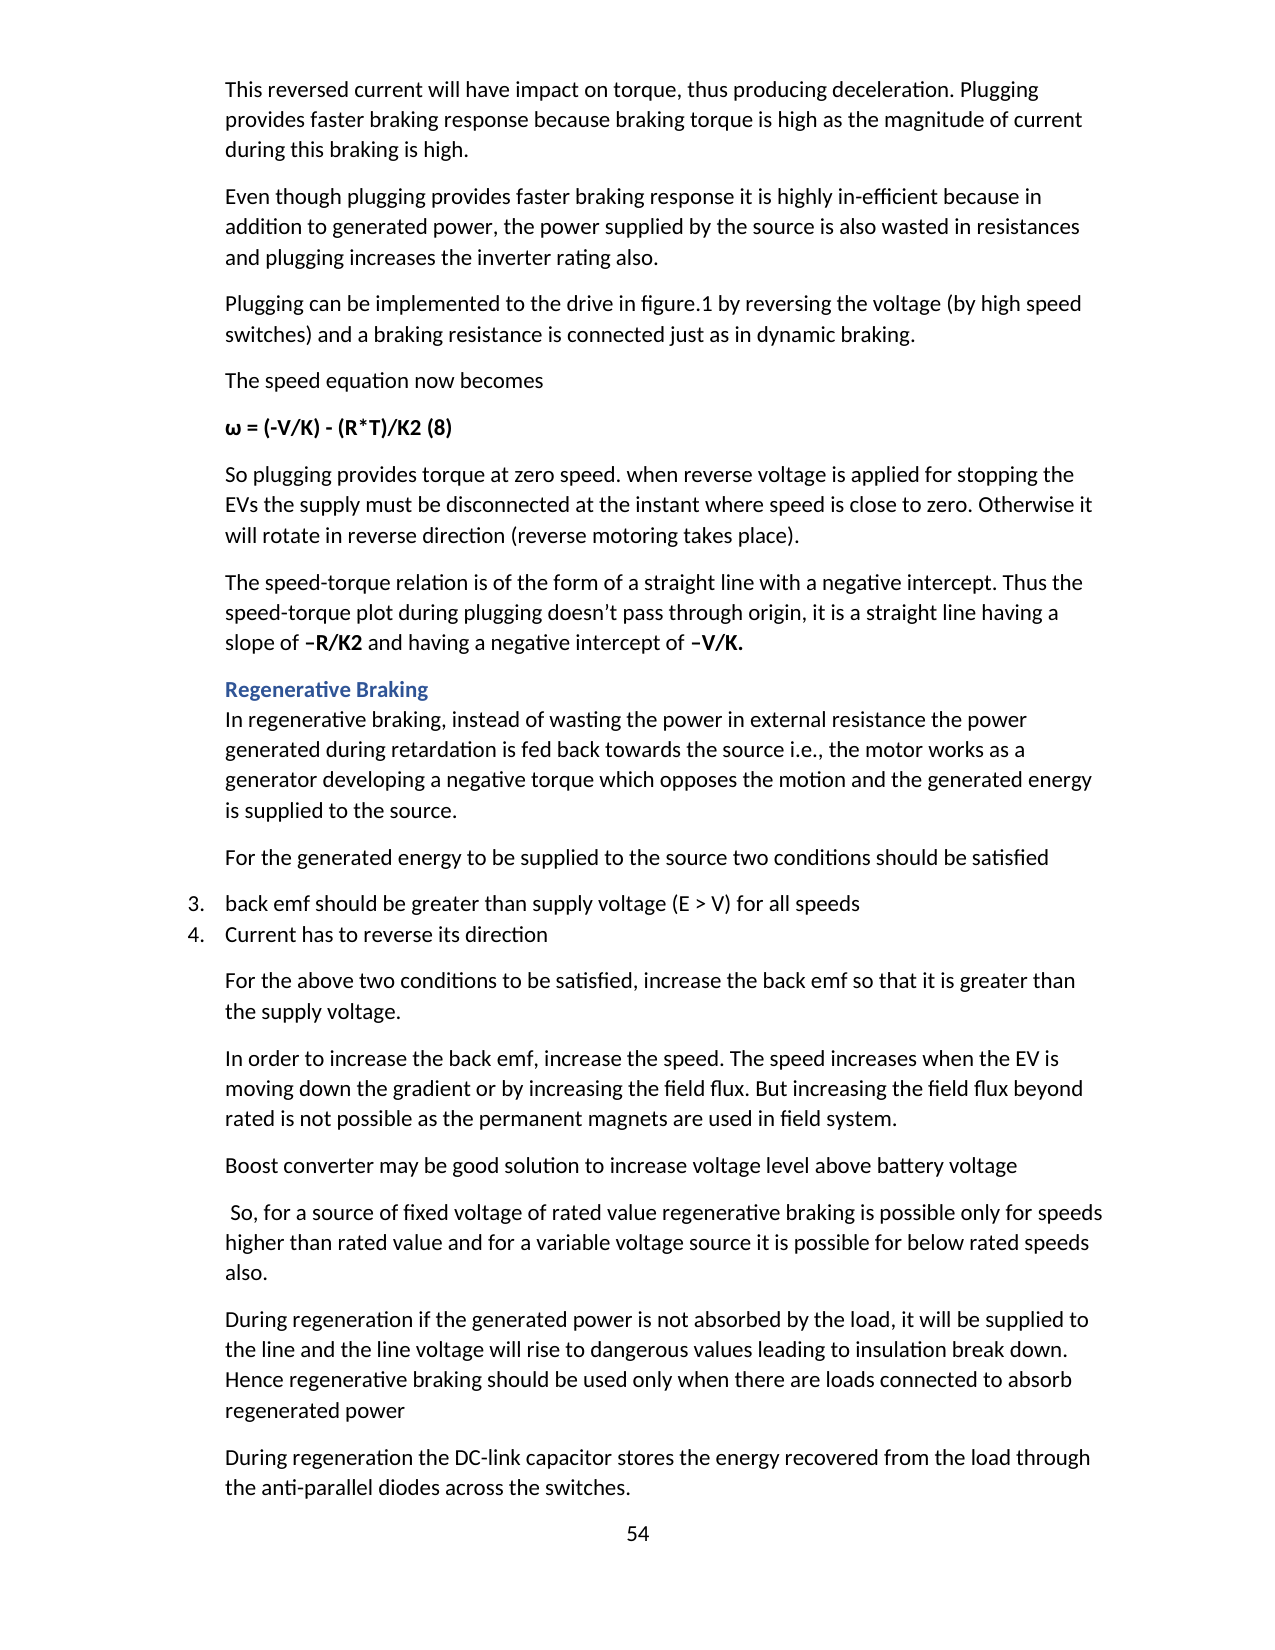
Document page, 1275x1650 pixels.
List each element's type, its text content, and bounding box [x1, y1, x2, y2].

text During regeneration the DC-link capacitor stores the energy recovered from the load through the anti-parallel diodes across the switches. [225, 1443, 1106, 1501]
text During regeneration if the generated power is not absorbed by the load, it will be supplied to the line and the line voltage will rise to dangerous values leading to insulation break down. Hence regenerative braking should be used only when there are loads connected to absorb regenerated power [225, 1305, 1106, 1424]
text In order to increase the back emf, increase the speed. The speed increases when the EV is moving down the gradient or by increasing the field flux. But increasing the field flux beyond rated is not possible as the permanent magnets are used in field system. [225, 1044, 1106, 1132]
text Even though plugging provides faster braking response it is highly in-efficient because in addition to generated power, the power supplied by the source is also wasted in resistances and plugging increases the inverter rating also. [225, 182, 1106, 271]
text For the generated energy to be supplied to the source two conditions should be satisfied [225, 843, 1106, 871]
text Plugging can be implemented to the drive in figure.1 by reversing the voltage (by high speed switches) and a braking resistance is connected just as in dynamic braking. [225, 289, 1106, 348]
subtitle Regenerative Braking [225, 675, 1106, 703]
text So, for a source of fixed voltage of rated value regenerative braking is possible only for speeds higher than rated value and for a variable voltage source it is possible for below rated speeds also. [225, 1198, 1106, 1286]
text In regenerative braking, instead of wasting the power in external resistance the power generated during retardation is fed back towards the source i.e., the motor works as a generator developing a negative torque which opposes the motion and the generated energy is supplied to the source. [225, 705, 1106, 824]
text ω = (-V/K) - (R*T)/K2 (8) [225, 413, 1106, 442]
list Current has to reverse its direction [187, 920, 1106, 948]
text This reversed current will have impact on torque, thus producing deceleration. Plugging provides faster braking response because braking torque is high as the magnitude of current during this braking is high. [225, 75, 1106, 163]
text For the above two conditions to be satisfied, increase the back emf so that it is greater than the supply voltage. [225, 967, 1106, 1025]
list back emf should be greater than supply voltage (E > V) for all speeds [187, 889, 1106, 918]
text The speed-torque relation is of the form of a straight line with a negative intercept. Thus the speed-torque plot during plugging doesn’t pass through origin, it is a straight line having a slope of –R/K2 and having a negative intercept of –V/K. [225, 568, 1106, 656]
text The speed equation now becomes [225, 367, 1106, 395]
text Boost converter may be good solution to increase voltage level above battery voltage [225, 1151, 1106, 1179]
text So plugging provides torque at zero speed. when reverse voltage is applied for stopping the EVs the supply must be disconnected at the instant where speed is close to zero. Otherwise it will rotate in reverse direction (reverse motoring takes place). [225, 460, 1106, 549]
